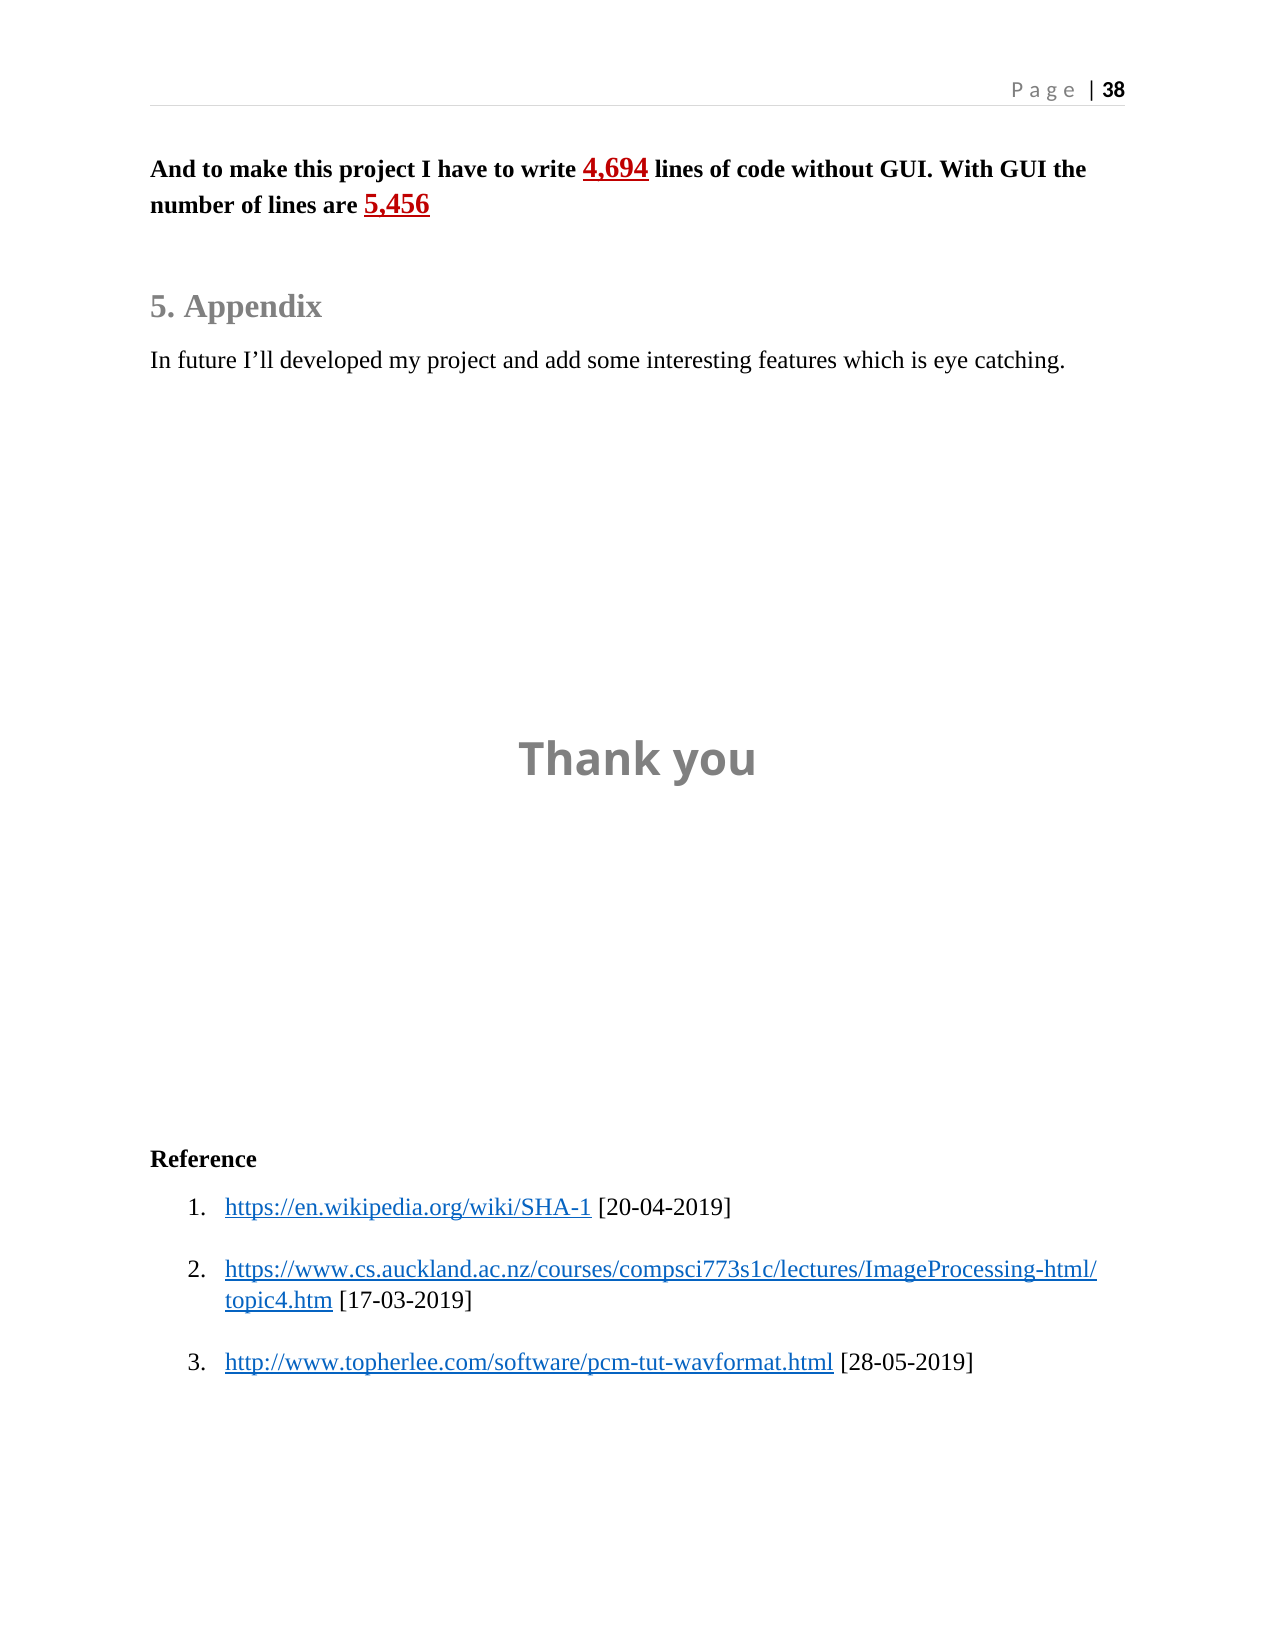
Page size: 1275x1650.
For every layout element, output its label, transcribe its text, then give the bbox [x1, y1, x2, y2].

text Reference [150, 1144, 1125, 1173]
text In future I’ll developed my project and add some interesting features which is eye catching. [150, 345, 1125, 373]
list https://en.wikipedia.org/wiki/SHA-1 [20-04-2019] [187, 1192, 1125, 1221]
list https://www.cs.auckland.ac.nz/courses/compsci773s1c/lectures/ImageProcessing-html/topic4.htm [17-03-2019] [187, 1254, 1125, 1314]
list http://www.topherlee.com/software/pcm-tut-wavformat.html [28-05-2019] [187, 1347, 1125, 1376]
text And to make this project I have to write 4,694 lines of code without GUI. With GUI the number of lines are 5,456 [150, 150, 1125, 220]
text 5. Appendix [150, 287, 1125, 325]
text Thank you [150, 726, 1125, 789]
